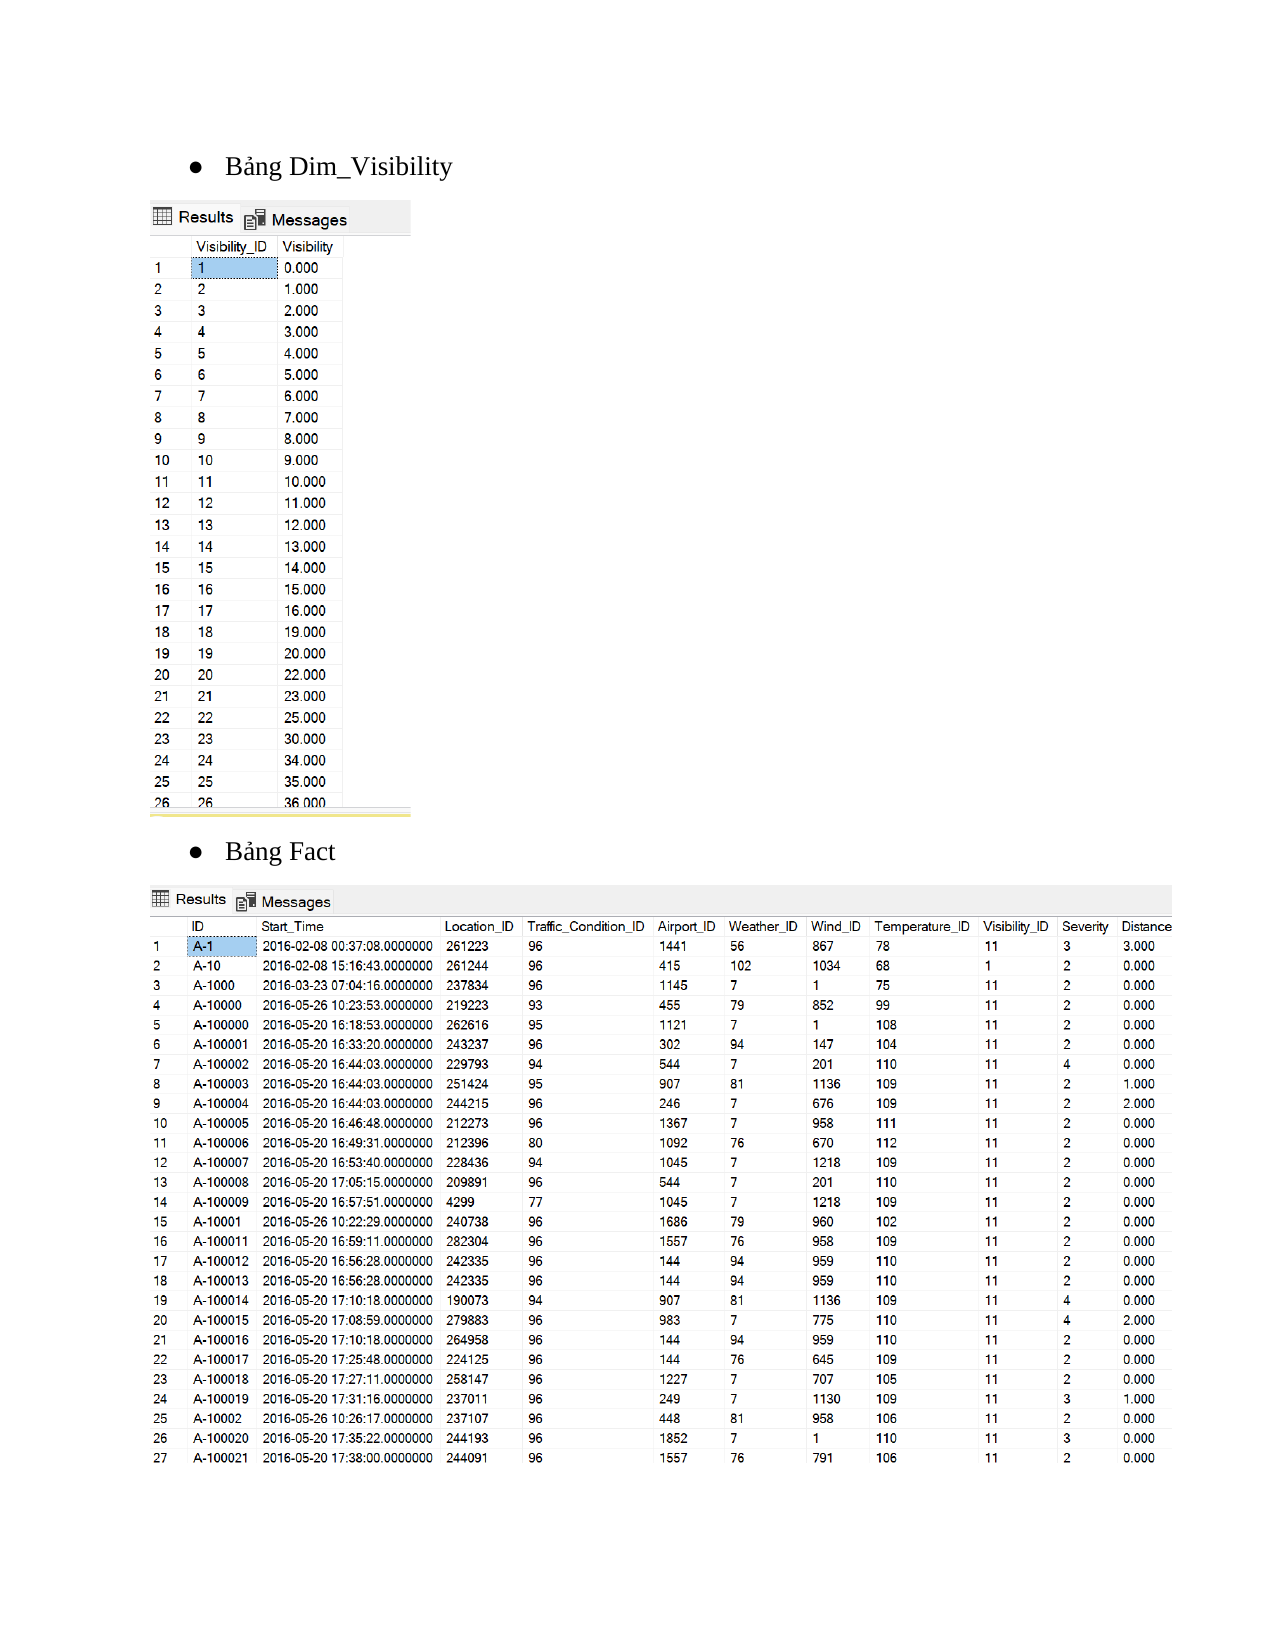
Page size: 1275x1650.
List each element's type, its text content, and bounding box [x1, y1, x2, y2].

list Bảng Fact [187, 836, 1172, 867]
picture [150, 885, 1172, 1463]
picture [150, 200, 411, 817]
list Bảng Dim_Visibility [187, 150, 1172, 181]
